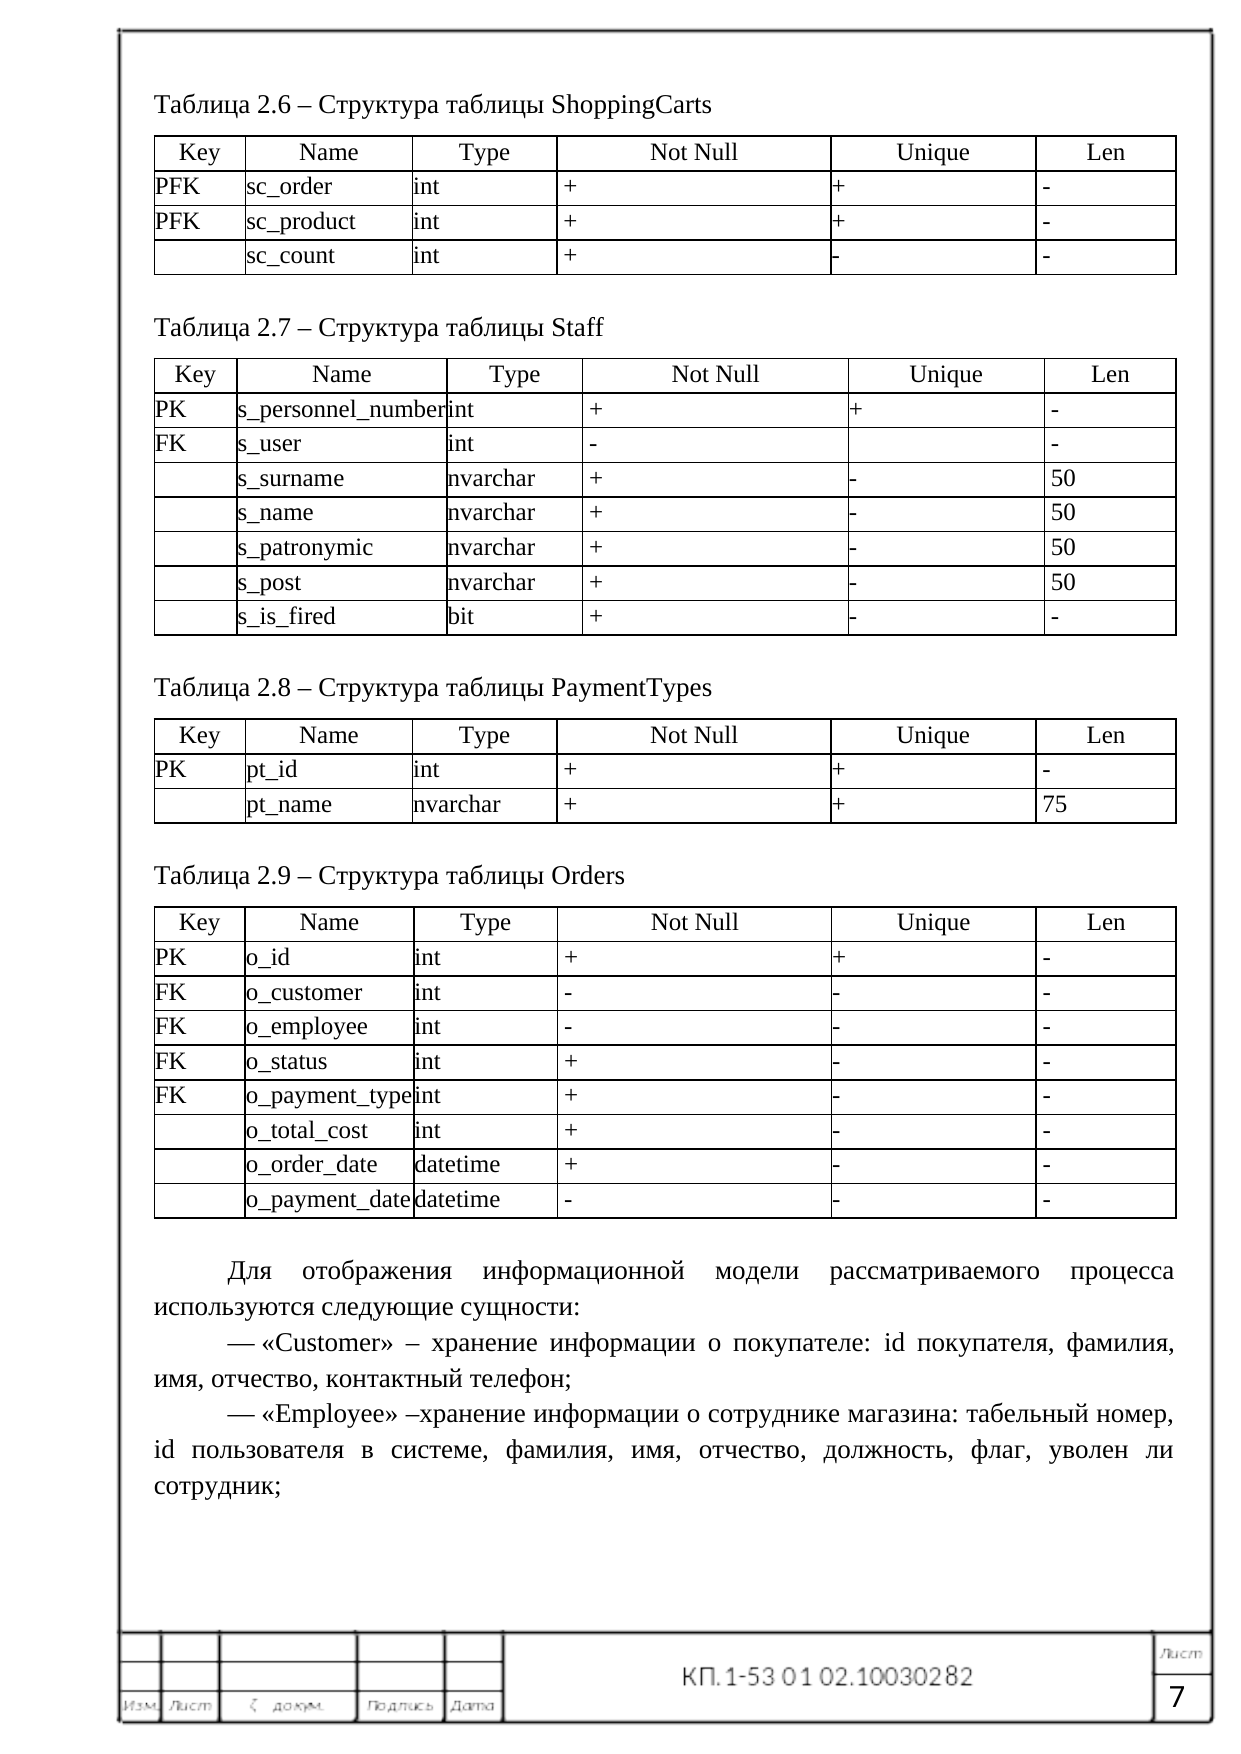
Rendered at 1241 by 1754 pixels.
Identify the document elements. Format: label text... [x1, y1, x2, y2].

table_cell nvarchar [448, 498, 582, 531]
table_header Len [1045, 359, 1175, 392]
table_cell - [558, 977, 831, 1010]
table_cell nvarchar [448, 463, 582, 496]
table_cell - [849, 532, 1044, 565]
table_cell + [583, 601, 848, 634]
table_header Key [155, 359, 236, 392]
table_cell 50 [1045, 532, 1175, 565]
table_cell - [1037, 1046, 1175, 1079]
table_header Len [1037, 908, 1175, 941]
list «Customer» – хранение информации о покупателе: id покупателя, фамилия, имя, отчество, контактный телефон; [153, 1326, 1175, 1393]
table_cell nvarchar [448, 567, 582, 600]
table_cell - [832, 1011, 1035, 1044]
table_cell - [1045, 428, 1175, 461]
list Структура таблицы Orders [153, 859, 1175, 890]
table_cell PK [155, 942, 244, 975]
table_cell - [832, 1081, 1035, 1113]
table_cell PK [155, 755, 245, 787]
table_header Not Null [583, 359, 848, 392]
table_cell datetime [415, 1150, 557, 1183]
table_cell o_total_cost [246, 1115, 413, 1148]
table_cell - [832, 1115, 1035, 1148]
table_header Name [246, 137, 412, 170]
table_cell + [583, 463, 848, 496]
table_cell 50 [1045, 567, 1175, 600]
table_cell s_is_fired [238, 601, 446, 634]
table_cell o_payment_type [246, 1081, 413, 1113]
table_header Unique [832, 908, 1035, 941]
table_cell - [832, 241, 1035, 274]
table_cell pt_name [246, 789, 412, 822]
table_cell + [849, 394, 1044, 427]
table_cell nvarchar [448, 532, 582, 565]
table_cell + [558, 942, 831, 975]
table_header Unique [832, 137, 1035, 170]
table_cell int [415, 942, 557, 975]
table_cell s_user [238, 428, 446, 461]
table_cell int [448, 394, 582, 427]
table_cell - [1037, 172, 1175, 204]
table_cell - [1037, 1115, 1175, 1148]
table_cell s_post [238, 567, 446, 600]
table_cell - [1037, 206, 1175, 239]
table_cell - [849, 567, 1044, 600]
table_cell + [558, 1081, 831, 1113]
table_cell [849, 428, 1044, 461]
table_cell FK [155, 977, 244, 1010]
table_cell datetime [415, 1184, 557, 1217]
table_cell FK [155, 1011, 244, 1044]
table_cell + [558, 1115, 831, 1148]
table_cell [155, 1150, 244, 1183]
table_cell 50 [1045, 498, 1175, 531]
table_cell - [1037, 1081, 1175, 1113]
table_cell - [1037, 755, 1175, 787]
table_header Name [246, 720, 412, 753]
table_header Len [1037, 137, 1175, 170]
table_cell [155, 1184, 244, 1217]
table_cell int [415, 1011, 557, 1044]
table_cell - [1037, 977, 1175, 1010]
table_cell + [832, 942, 1035, 975]
table_header Unique [832, 720, 1035, 753]
table_cell + [583, 394, 848, 427]
table_cell - [1037, 1011, 1175, 1044]
table_cell + [832, 172, 1035, 204]
table_cell o_id [246, 942, 413, 975]
table_cell [155, 241, 245, 274]
table_cell - [1045, 394, 1175, 427]
table_cell - [849, 463, 1044, 496]
table_cell o_employee [246, 1011, 413, 1044]
table_cell + [583, 567, 848, 600]
table_cell sc_product [246, 206, 412, 239]
table_cell int [415, 1081, 557, 1113]
table_cell int [415, 1046, 557, 1079]
table_cell [155, 1115, 244, 1148]
table_cell [155, 532, 236, 565]
table_cell - [832, 977, 1035, 1010]
table_cell o_customer [246, 977, 413, 1010]
table_header Key [155, 137, 245, 170]
table_header Type [415, 908, 557, 941]
table_cell - [583, 428, 848, 461]
table_cell [155, 601, 236, 634]
table_cell int [413, 206, 556, 239]
table_header Not Null [558, 908, 831, 941]
list Структура таблицы Staff [153, 311, 1175, 342]
table_cell int [415, 1115, 557, 1148]
table_cell [155, 567, 236, 600]
table_cell PFK [155, 172, 245, 204]
table_cell + [583, 498, 848, 531]
table_header Name [246, 908, 413, 941]
table_cell - [1045, 601, 1175, 634]
table_cell FK [155, 1046, 244, 1079]
table_cell int [413, 172, 556, 204]
table_cell o_status [246, 1046, 413, 1079]
table_header Type [448, 359, 582, 392]
table_cell s_surname [238, 463, 446, 496]
table_cell int [413, 241, 556, 274]
table_cell - [1037, 1150, 1175, 1183]
table_header Type [413, 720, 556, 753]
table_cell sc_order [246, 172, 412, 204]
table_cell 50 [1045, 463, 1175, 496]
table_cell - [832, 1184, 1035, 1217]
list Структура таблицы ShoppingCarts [153, 89, 1175, 120]
table_cell s_personnel_number [238, 394, 446, 427]
table_cell + [558, 172, 830, 204]
table_cell - [558, 1184, 831, 1217]
table_cell int [413, 755, 556, 787]
table_cell [155, 498, 236, 531]
table_cell + [558, 789, 830, 822]
table_cell + [558, 241, 830, 274]
text Для отображения информационной модели рассматриваемого процесса используются следующие сущности: [153, 1254, 1175, 1321]
table_cell sc_count [246, 241, 412, 274]
list Структура таблицы PaymentTypes [153, 672, 1175, 703]
table_cell PK [155, 394, 236, 427]
table_cell s_name [238, 498, 446, 531]
table_cell - [1037, 241, 1175, 274]
table_cell int [415, 977, 557, 1010]
table_cell - [1037, 942, 1175, 975]
table_cell FK [155, 428, 236, 461]
table_cell 75 [1037, 789, 1175, 822]
table_cell o_payment_date [246, 1184, 413, 1217]
table_cell bit [448, 601, 582, 634]
table_cell - [832, 1150, 1035, 1183]
table_header Not Null [558, 720, 830, 753]
table_cell + [832, 206, 1035, 239]
table_cell PFK [155, 206, 245, 239]
table_header Not Null [558, 137, 830, 170]
table_header Unique [849, 359, 1044, 392]
table_cell + [558, 1150, 831, 1183]
table_header Name [238, 359, 446, 392]
table_header Key [155, 908, 244, 941]
table_cell nvarchar [413, 789, 556, 822]
table_cell + [832, 755, 1035, 787]
table_cell - [832, 1046, 1035, 1079]
table_cell - [558, 1011, 831, 1044]
table_cell + [558, 206, 830, 239]
table_cell [155, 463, 236, 496]
table_cell pt_id [246, 755, 412, 787]
table_cell [155, 789, 245, 822]
table_cell - [849, 498, 1044, 531]
table_cell - [1037, 1184, 1175, 1217]
table_cell - [849, 601, 1044, 634]
list «Employee» –хранение информации о сотруднике магазина: табельный номер, id пользователя в системе, фамилия, имя, отчество, должность, флаг, уволен ли сотрудник; [153, 1397, 1175, 1500]
table_header Len [1037, 720, 1175, 753]
table_cell + [832, 789, 1035, 822]
table_cell o_order_date [246, 1150, 413, 1183]
table_cell FK [155, 1081, 244, 1113]
table_cell int [448, 428, 582, 461]
table_cell s_patronymic [238, 532, 446, 565]
table_cell + [558, 1046, 831, 1079]
table_header Key [155, 720, 245, 753]
table_header Type [413, 137, 556, 170]
table_cell + [558, 755, 830, 787]
table_cell + [583, 532, 848, 565]
